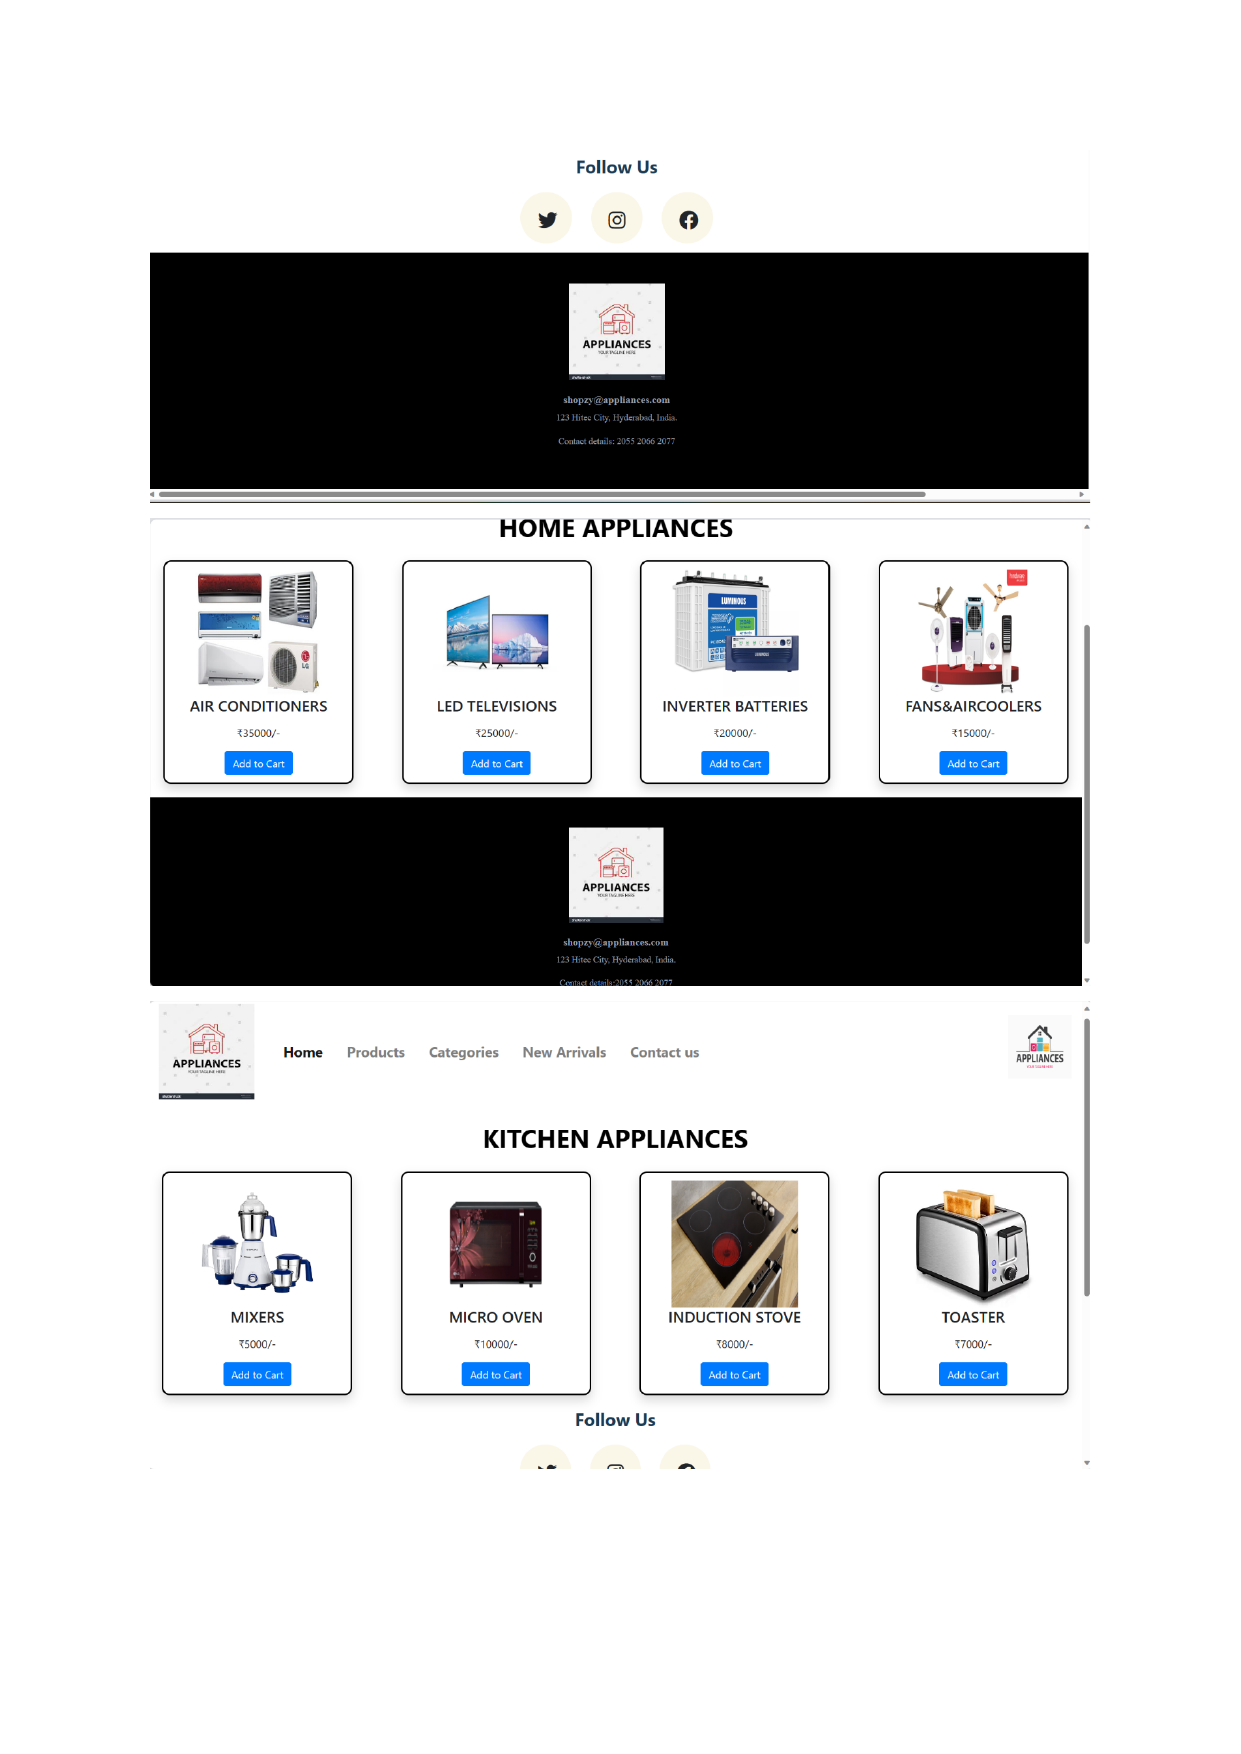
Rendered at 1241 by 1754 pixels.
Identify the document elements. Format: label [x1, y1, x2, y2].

picture [150, 518, 1091, 986]
picture [150, 150, 1091, 503]
picture [150, 1001, 1091, 1469]
